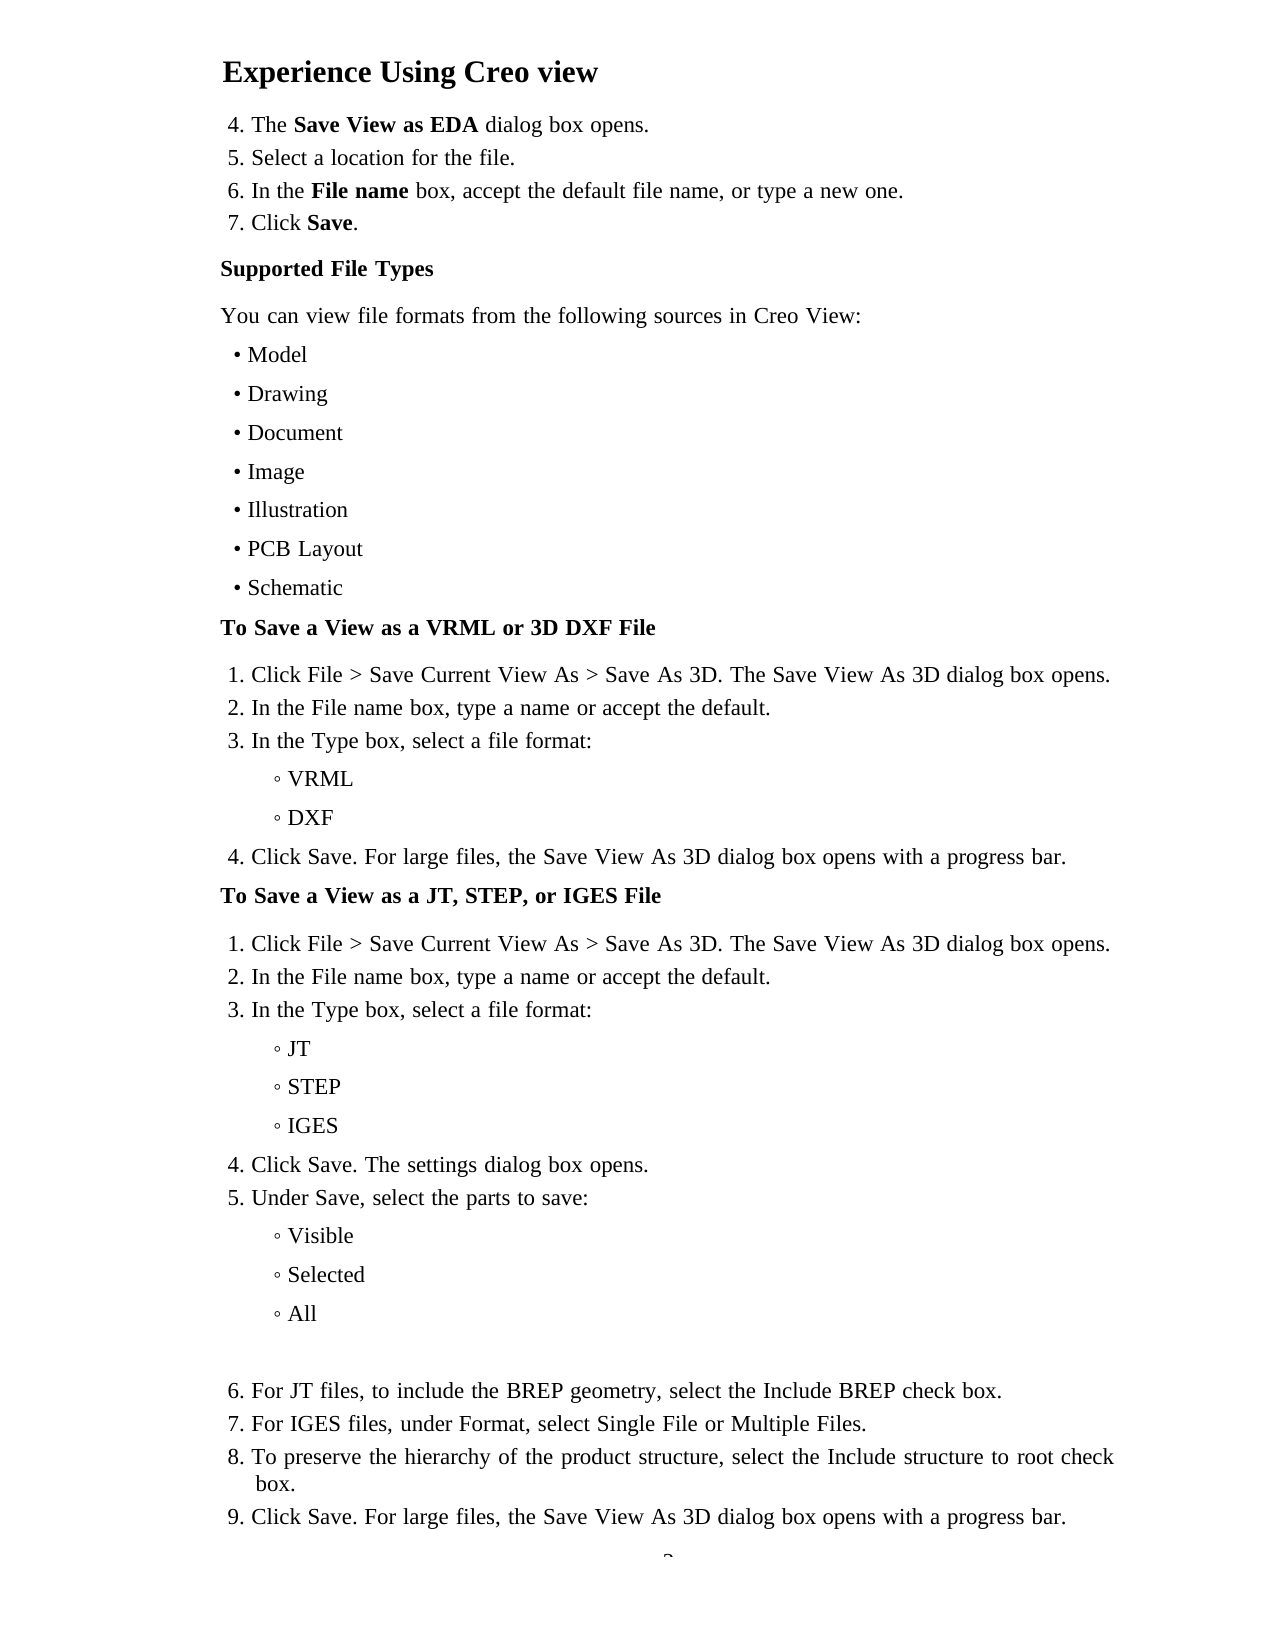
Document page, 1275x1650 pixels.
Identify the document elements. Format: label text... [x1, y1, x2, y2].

list In the Type box, select a file format: [227, 996, 1187, 1022]
list Under Save, select the parts to save: [227, 1183, 1187, 1210]
list DXF [273, 804, 1187, 831]
list The Save View as EDA dialog box opens. [227, 111, 1187, 137]
list Document [233, 419, 1187, 445]
list Drawing [233, 380, 1187, 406]
list Click Save. Supported File Types [220, 209, 436, 281]
list JT [273, 1034, 1187, 1061]
text You can view file formats from the following sources in Creo View: [220, 302, 1187, 329]
list To preserve the hierarchy of the product structure, select the Include structure to root check box. [227, 1443, 1117, 1496]
list VRML [273, 766, 1187, 792]
list In the Type box, select a file format: [227, 727, 1187, 753]
list STEP [273, 1073, 1187, 1100]
list Click File > Save Current View As > Save As 3D. The Save View As 3D dialog box opens. [227, 930, 1187, 956]
list For JT files, to include the BREP geometry, select the Include BREP check box. [227, 1378, 1187, 1404]
list Image [233, 458, 1187, 484]
text To Save a View as a JT, STEP, or IGES File [220, 882, 1187, 909]
list For IGES files, under Format, select Single File or Multiple Files. [227, 1410, 1187, 1437]
list Click Save. The settings dialog box opens. [227, 1151, 1187, 1177]
list Click Save. For large files, the Save View As 3D dialog box opens with a progress bar. [227, 843, 1187, 869]
list All [273, 1300, 1187, 1326]
list Illustration [233, 496, 1187, 523]
list Visible [273, 1222, 1187, 1249]
list Model [233, 341, 1187, 368]
list Schematic [233, 574, 1187, 600]
list In the File name box, accept the default file name, or type a new one. [227, 177, 1187, 203]
list In the File name box, type a name or accept the default. [227, 694, 1187, 720]
list Click File > Save Current View As > Save As 3D. The Save View As 3D dialog box opens. [227, 661, 1187, 687]
text To Save a View as a VRML or 3D DXF File [220, 613, 1187, 640]
list Selected [273, 1261, 1187, 1288]
list IGES [273, 1112, 1187, 1139]
list Select a location for the file. [227, 144, 1187, 170]
list Click Save. For large files, the Save View As 3D dialog box opens with a progress bar. [227, 1503, 1187, 1529]
list In the File name box, type a name or accept the default. [227, 963, 1187, 989]
list PCB Layout [233, 535, 1187, 562]
